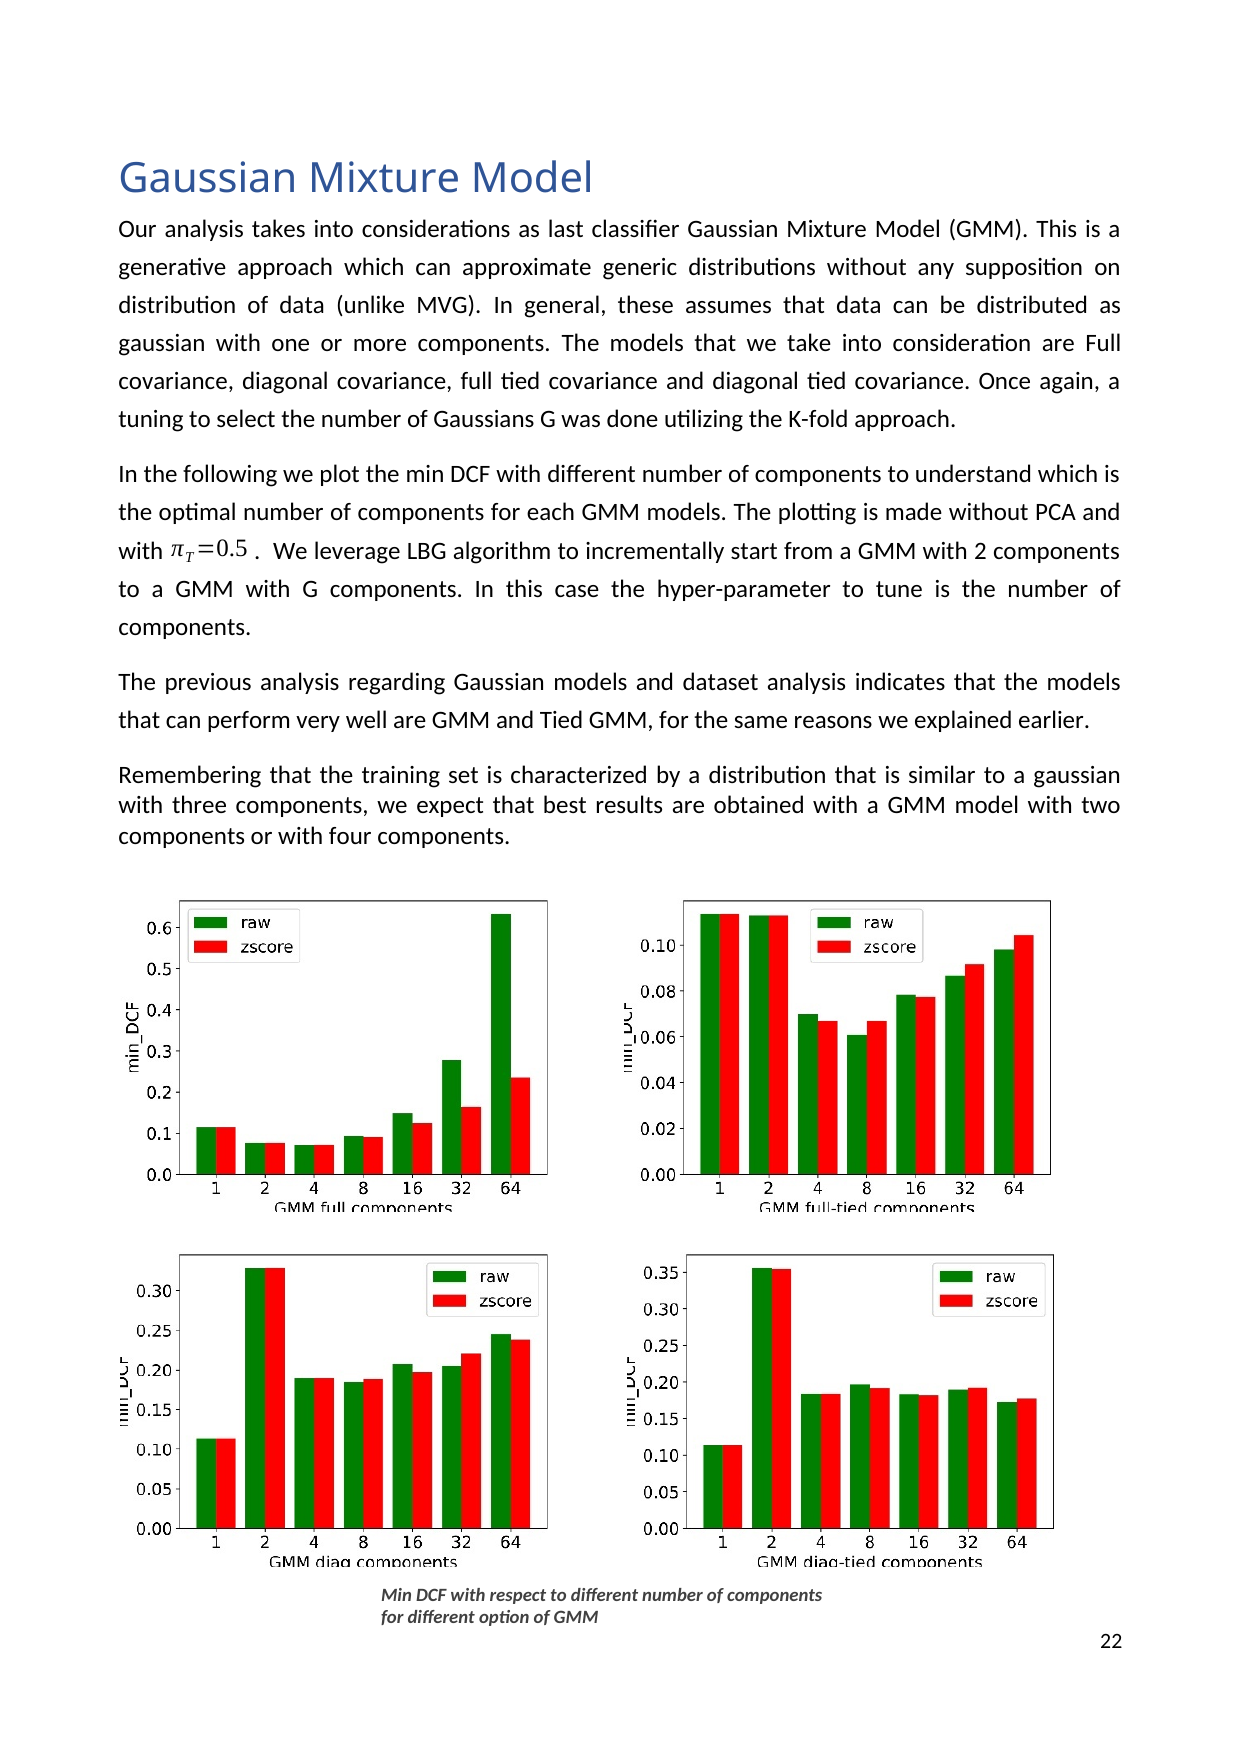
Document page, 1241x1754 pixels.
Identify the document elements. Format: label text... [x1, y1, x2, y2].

text The previous analysis regarding Gaussian models and dataset analysis indicates that the models that can perform very well are GMM and Tied GMM, for the same reasons we explained earlier. [118, 666, 1122, 735]
text Our analysis takes into considerations as last classifier Gaussian Mixture Model (GMM). This is a generative approach which can approximate generic distributions without any supposition on distribution of data (unlike MVG). In general, these assumes that data can be distributed as gaussian with one or more components. The models that we take into consideration are Full covariance, diagonal covariance, full tied covariance and diagonal tied covariance. Once again, a tuning to select the number of Gaussians G was done utilizing the K-fold approach. [118, 213, 1122, 434]
subtitle Gaussian Mixture Model [118, 148, 1122, 204]
text Remembering that the training set is characterized by a distribution that is similar to a gaussian with three components, we expect that best results are obtained with a GMM model with two components or with four components. [118, 759, 1122, 851]
picture [120, 858, 594, 1567]
picture [624, 858, 1100, 1567]
text In the following we plot the min DCF with different number of components to understand which is the optimal number of components for each GMM models. The plotting is made without PCA and with . We leverage LBG algorithm to incrementally start from a GMM with 2 components to a GMM with G components. In this case the hyper-parameter to tune is the number of components. [118, 458, 1122, 642]
